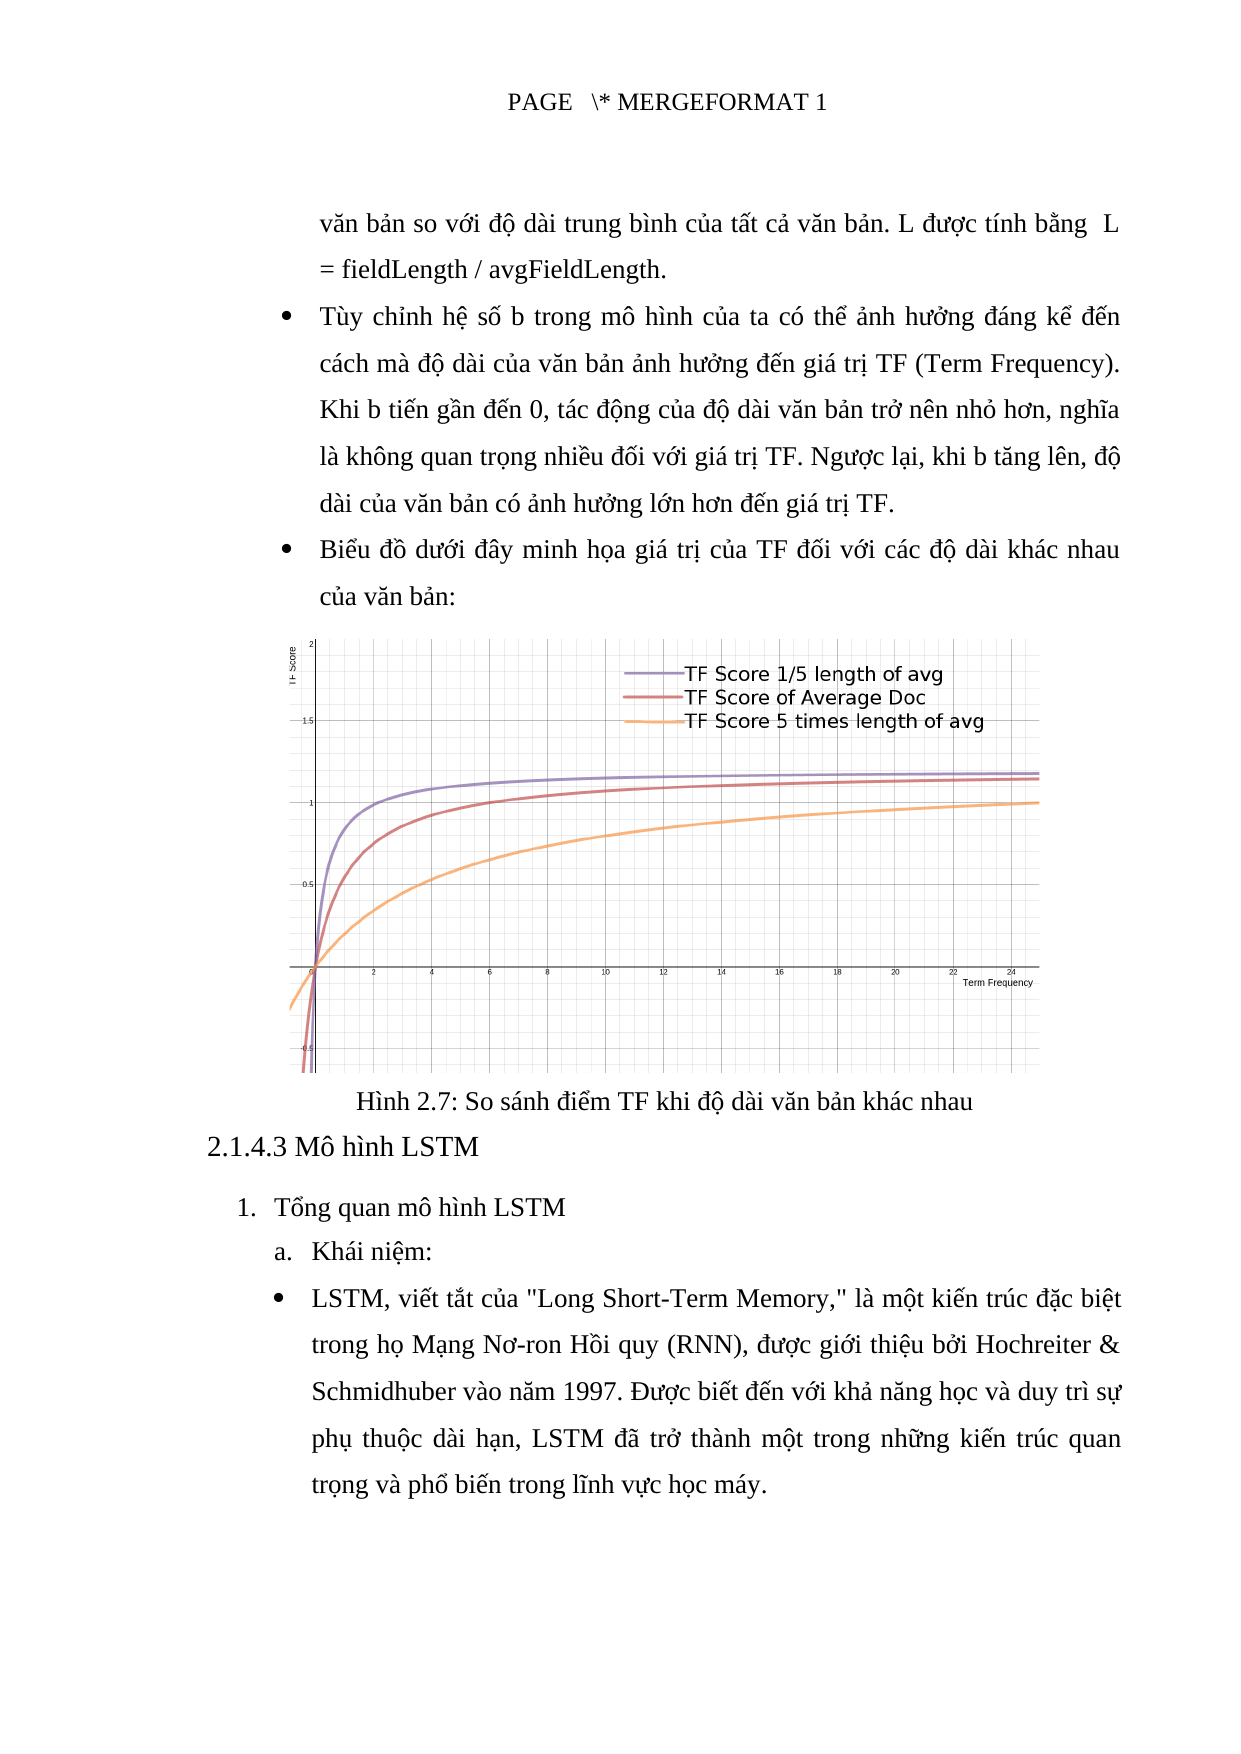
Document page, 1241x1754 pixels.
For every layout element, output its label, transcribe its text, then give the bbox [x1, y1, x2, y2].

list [282, 207, 1122, 284]
list Khái niệm: [274, 1235, 1122, 1266]
subtitle Mô hình LSTM [207, 1129, 1122, 1162]
list Tổng quan mô hình LSTM [236, 1191, 1122, 1223]
list Tùy chỉnh hệ số b trong mô hình của ta có thể ảnh hưởng đáng kể đến cách mà độ dài của văn bản ảnh hưởng đến giá trị TF (Term Frequency). Khi b tiến gần đến 0, tác động của độ dài văn bản trở nên nhỏ hơn, nghĩa là không quan trọng nhiều đối với giá trị TF. Ngược lại, khi b tăng lên, độ dài của văn bản có ảnh hưởng lớn hơn đến giá trị TF. [282, 300, 1122, 518]
picture [289, 639, 1040, 1073]
list LSTM, viết tắt của "Long Short-Term Memory," là một kiến trúc đặc biệt trong họ Mạng Nơ-ron Hồi quy (RNN), được giới thiệu bởi Hochreiter & Schmidhuber vào năm 1997. Được biết đến với khả năng học và duy trì sự phụ thuộc dài hạn, LSTM đã trở thành một trong những kiến trúc quan trọng và phổ biến trong lĩnh vực học máy. [274, 1282, 1122, 1500]
text Hình 2.7: So sánh điểm TF khi độ dài văn bản khác nhau [207, 1085, 1122, 1116]
list Biểu đồ dưới đây minh họa giá trị của TF đối với các độ dài khác nhau của văn bản: [282, 533, 1122, 611]
